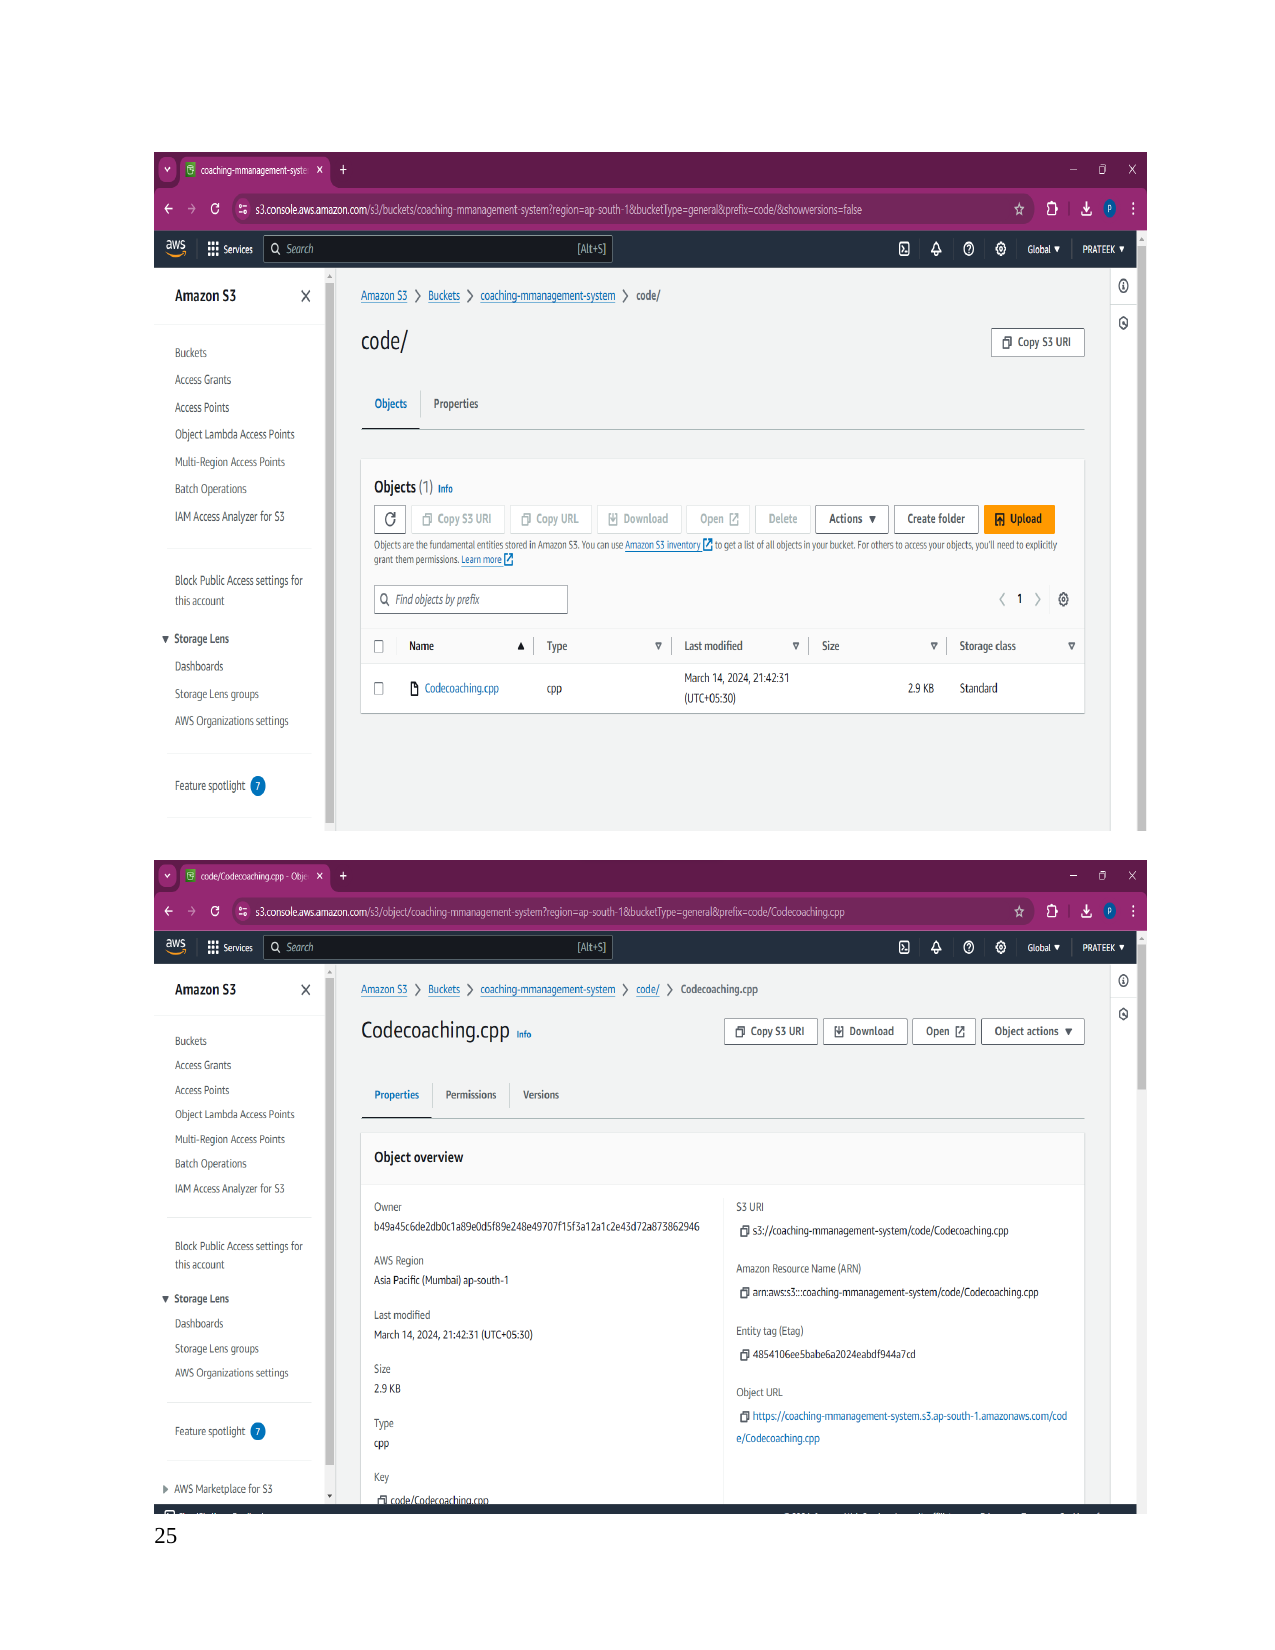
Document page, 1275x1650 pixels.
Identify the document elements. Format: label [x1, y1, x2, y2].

picture [154, 152, 1147, 831]
picture [154, 860, 1147, 1514]
